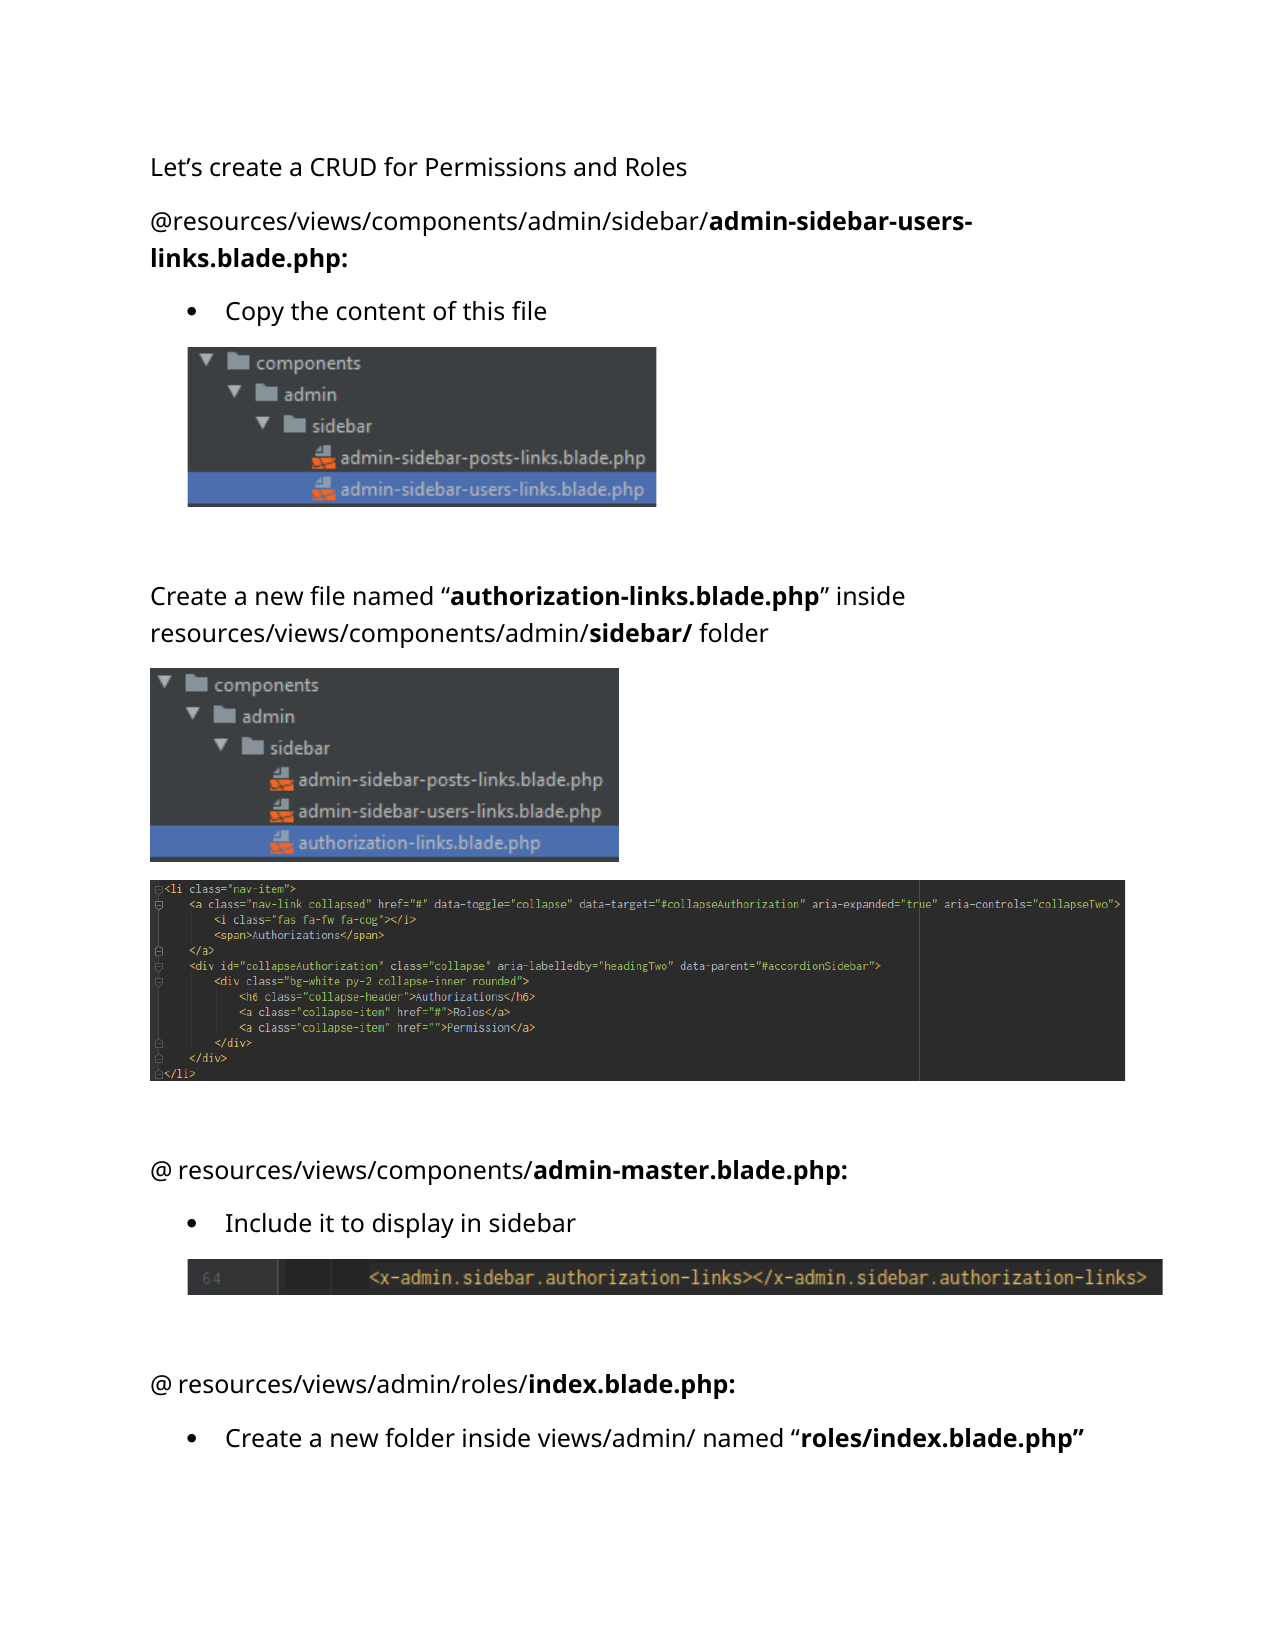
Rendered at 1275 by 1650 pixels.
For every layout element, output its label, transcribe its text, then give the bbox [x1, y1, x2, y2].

text @ resources/views/admin/roles/index.blade.php: [150, 1367, 1125, 1401]
text Create a new file named “authorization-links.blade.php” inside resources/views/components/admin/sidebar/ folder [150, 579, 1125, 649]
text Let’s create a CRUD for Permissions and Roles [150, 150, 1125, 184]
list Copy the content of this file [187, 294, 1125, 328]
picture [150, 880, 1125, 1081]
list Create a new folder inside views/admin/ named “roles/index.blade.php” [187, 1421, 1125, 1455]
picture [187, 347, 657, 507]
text @resources/views/components/admin/sidebar/admin-sidebar-users-links.blade.php: [150, 203, 1125, 274]
list Include it to display in sidebar [187, 1206, 1125, 1240]
picture [150, 668, 619, 862]
picture [187, 1259, 1163, 1295]
text @ resources/views/components/admin-master.blade.php: [150, 1152, 1125, 1187]
